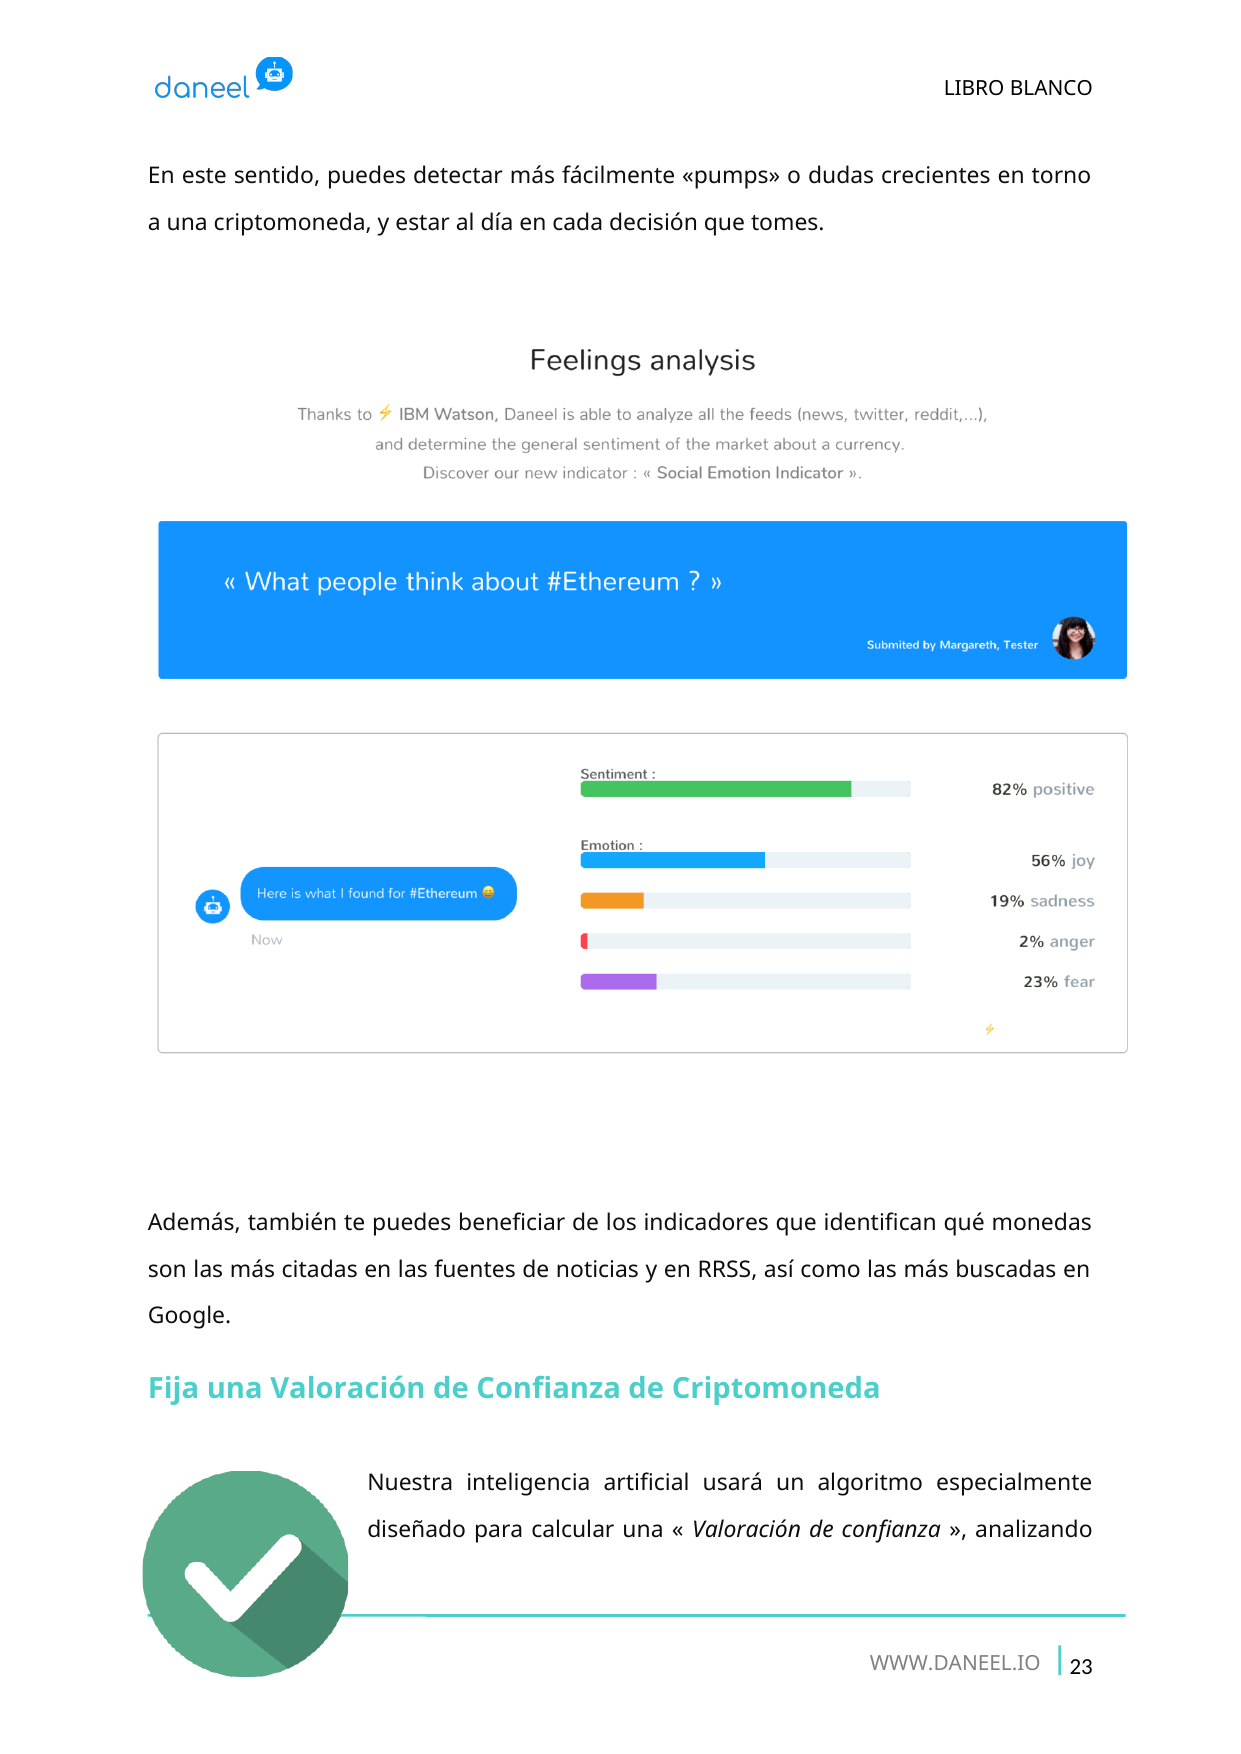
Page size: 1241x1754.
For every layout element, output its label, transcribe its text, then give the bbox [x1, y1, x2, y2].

subtitle Fija una Valoración de Confianza de Criptomoneda [148, 1367, 1092, 1407]
text Además, también te puedes beneficiar de los indicadores que identifican qué monedas son las más citadas en las fuentes de noticias y en RRSS, así como las más buscadas en Google. [148, 1206, 1093, 1331]
picture [140, 328, 1151, 1086]
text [148, 1466, 1093, 1544]
text En este sentido, puedes detectar más fácilmente «pumps» o dudas crecientes en torno a una criptomoneda, y estar al día en cada decisión que tomes. [148, 158, 1093, 237]
picture [155, 57, 293, 98]
picture [142, 1471, 349, 1677]
